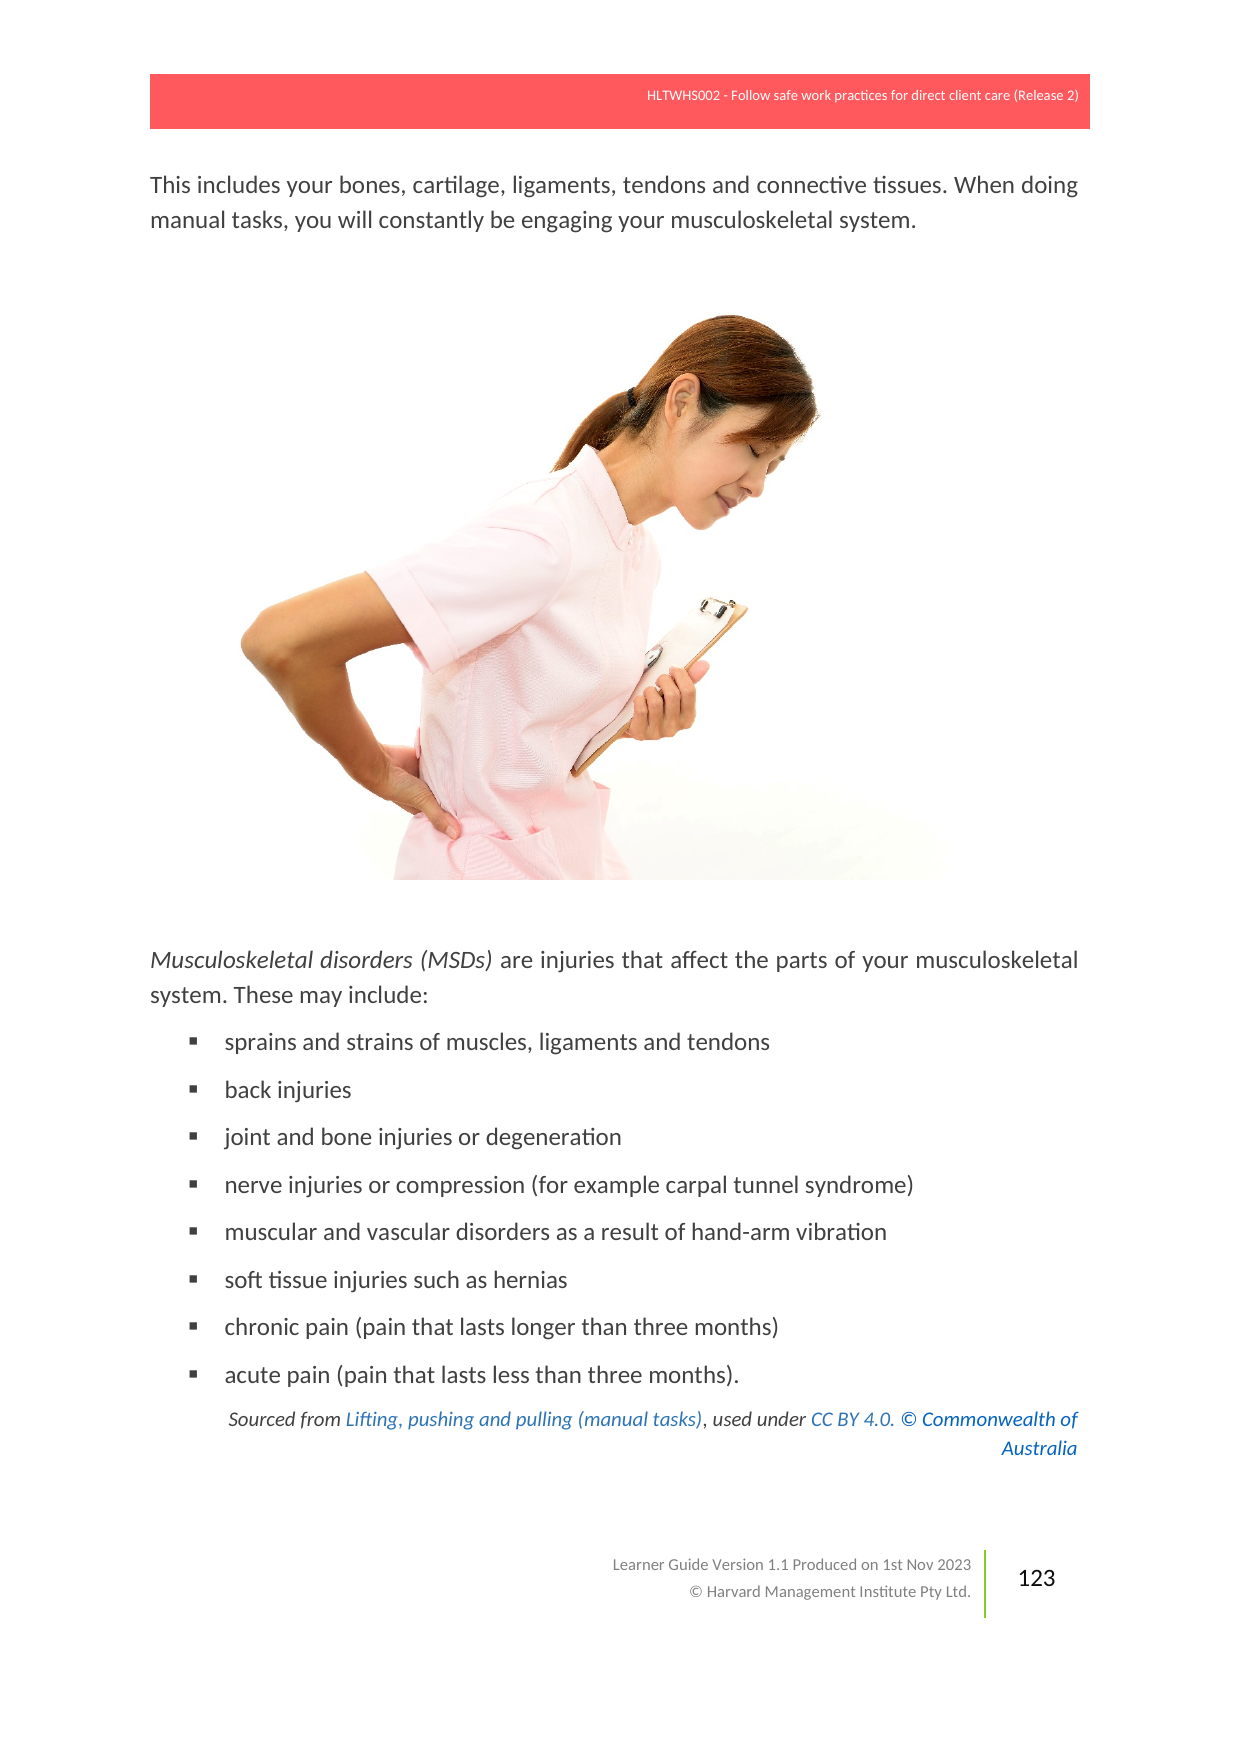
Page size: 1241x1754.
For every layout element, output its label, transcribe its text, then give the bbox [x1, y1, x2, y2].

list nerve injuries or compression (for example carpal tunnel syndrome) [187, 1169, 1079, 1199]
list joint and bone injuries or degeneration [187, 1121, 1079, 1152]
list back injuries [187, 1074, 1079, 1104]
list acute pain (pain that lasts less than three months). [187, 1359, 1079, 1389]
text Musculoskeletal disorders (MSDs) are injuries that affect the parts of your musculoskeletal system. These may include: [150, 944, 1080, 1009]
list soft tissue injuries such as hernias [187, 1264, 1079, 1294]
list sprains and strains of muscles, ligaments and tendons [187, 1026, 1079, 1057]
list muscular and vascular disorders as a result of hand-arm vibration [187, 1216, 1079, 1247]
list Sourced from Lifting, pushing and pulling (manual tasks), used under CC BY 4.0. © Commonwealth of Australia [150, 1406, 1079, 1461]
list chronic pain (pain that lasts longer than three months) [187, 1311, 1079, 1342]
picture [150, 251, 1091, 880]
text This includes your bones, cartilage, ligaments, tendons and connective tissues. When doing manual tasks, you will constantly be engaging your musculoskeletal system. [150, 169, 1079, 235]
